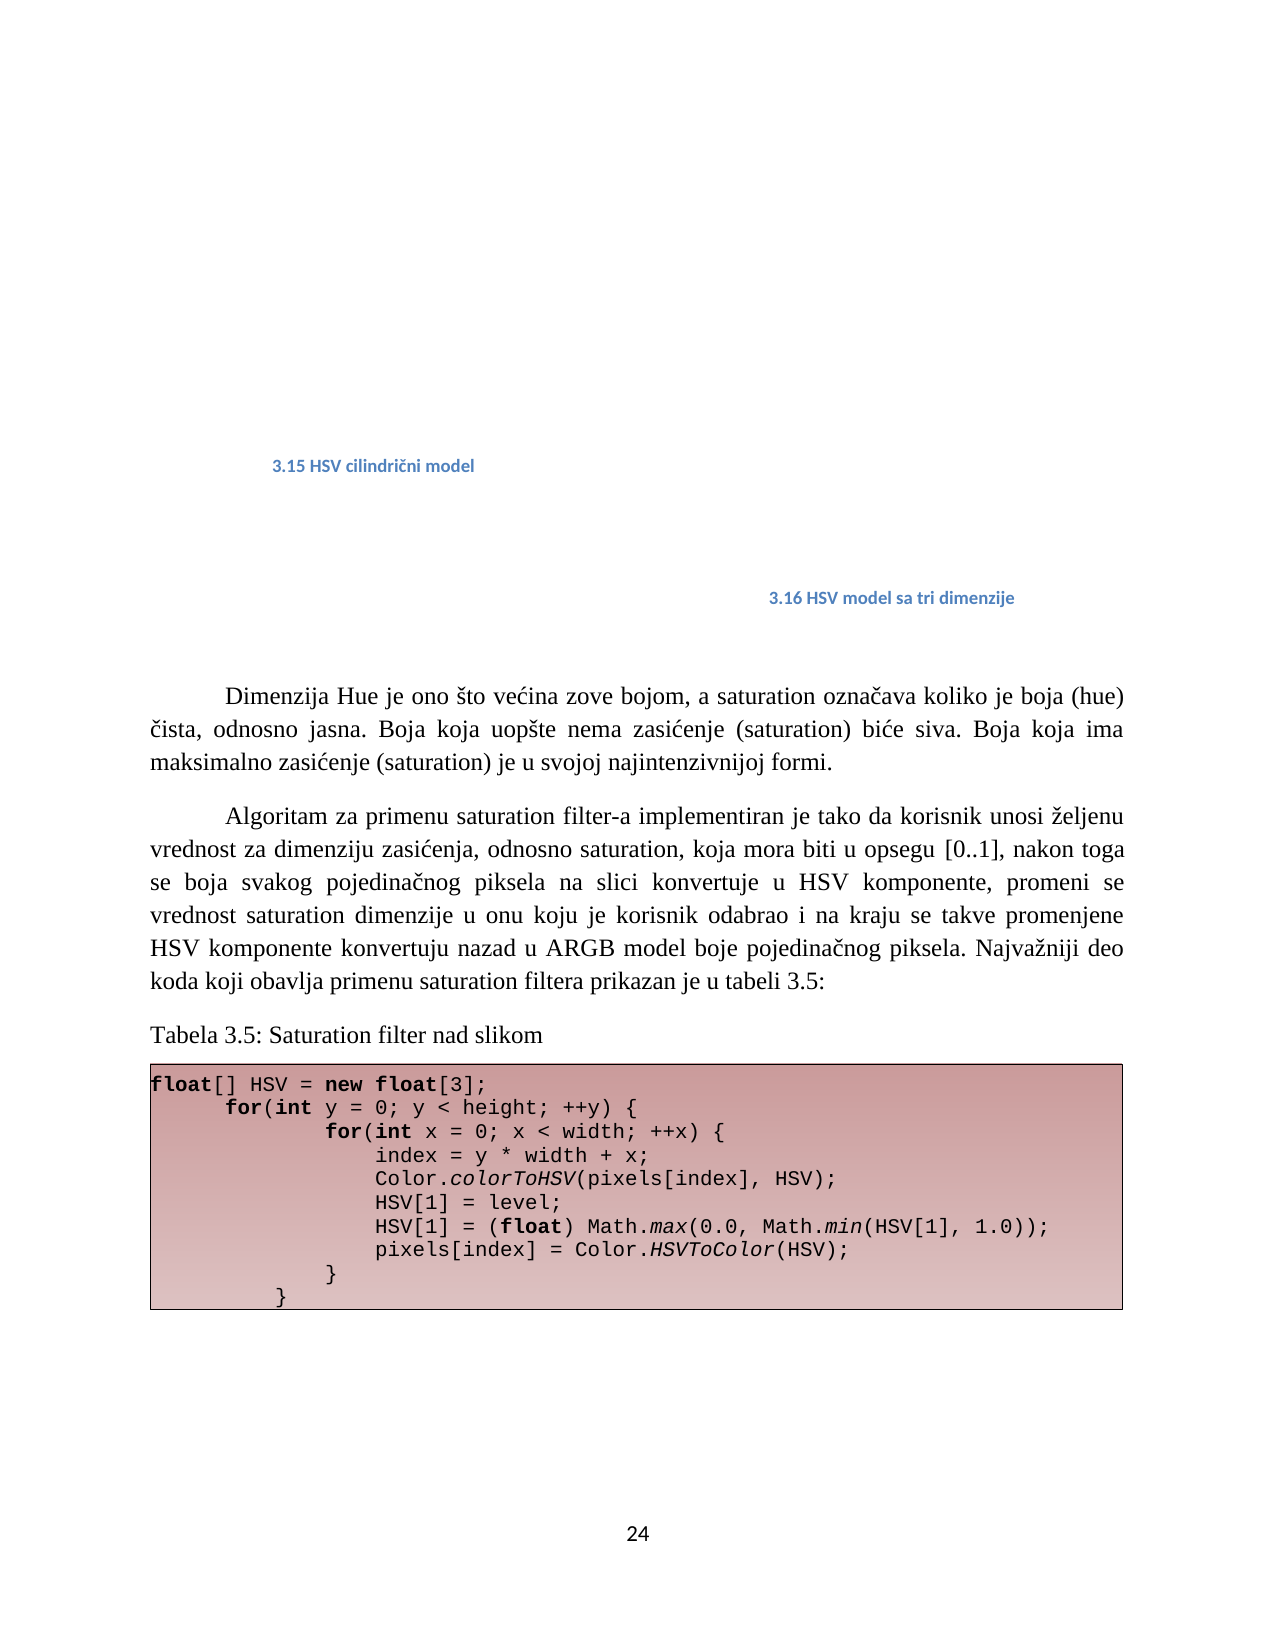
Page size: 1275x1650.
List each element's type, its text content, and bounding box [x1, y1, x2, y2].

text } [150, 1263, 1125, 1287]
text } [150, 1287, 1125, 1310]
text index = y * width + x; [150, 1145, 1125, 1168]
text Algoritam za primenu saturation filter-a implementiran je tako da korisnik unosi željenu vrednost za dimenziju zasićenja, odnosno saturation, koja mora biti u opsegu [0..1], nakon toga se boja svakog pojedinačnog piksela na slici konvertuje u HSV komponente, promeni se vrednost saturation dimenzije u onu koju je korisnik odabrao i na kraju se takve promenjene HSV komponente konvertuju nazad u ARGB model boje pojedinačnog piksela. Najvažniji deo koda koji obavlja primenu saturation filtera prikazan je u tabeli 3.5: [150, 801, 1125, 995]
text HSV[1] = (float) Math.max(0.0, Math.min(HSV[1], 1.0)); [150, 1216, 1125, 1239]
text float[] HSV = new float[3]; [150, 1074, 1125, 1097]
text for(int x = 0; x < width; ++x) { [150, 1121, 1125, 1145]
text Tabela 3.5: Saturation filter nad slikom [150, 1020, 1125, 1049]
text Dimenzija Hue je ono što većina zove bojom, a saturation označava koliko je boja (hue) čista, odnosno jasna. Boja koja uopšte nema zasićenje (saturation) biće siva. Boja koja ima maksimalno zasićenje (saturation) je u svojoj najintenzivnijoj formi. [150, 681, 1125, 776]
text for(int y = 0; y < height; ++y) { [150, 1097, 1125, 1121]
text pixels[index] = Color.HSVToColor(HSV); [150, 1239, 1125, 1263]
text Color.colorToHSV(pixels[index], HSV); [150, 1168, 1125, 1192]
text HSV[1] = level; [150, 1192, 1125, 1216]
